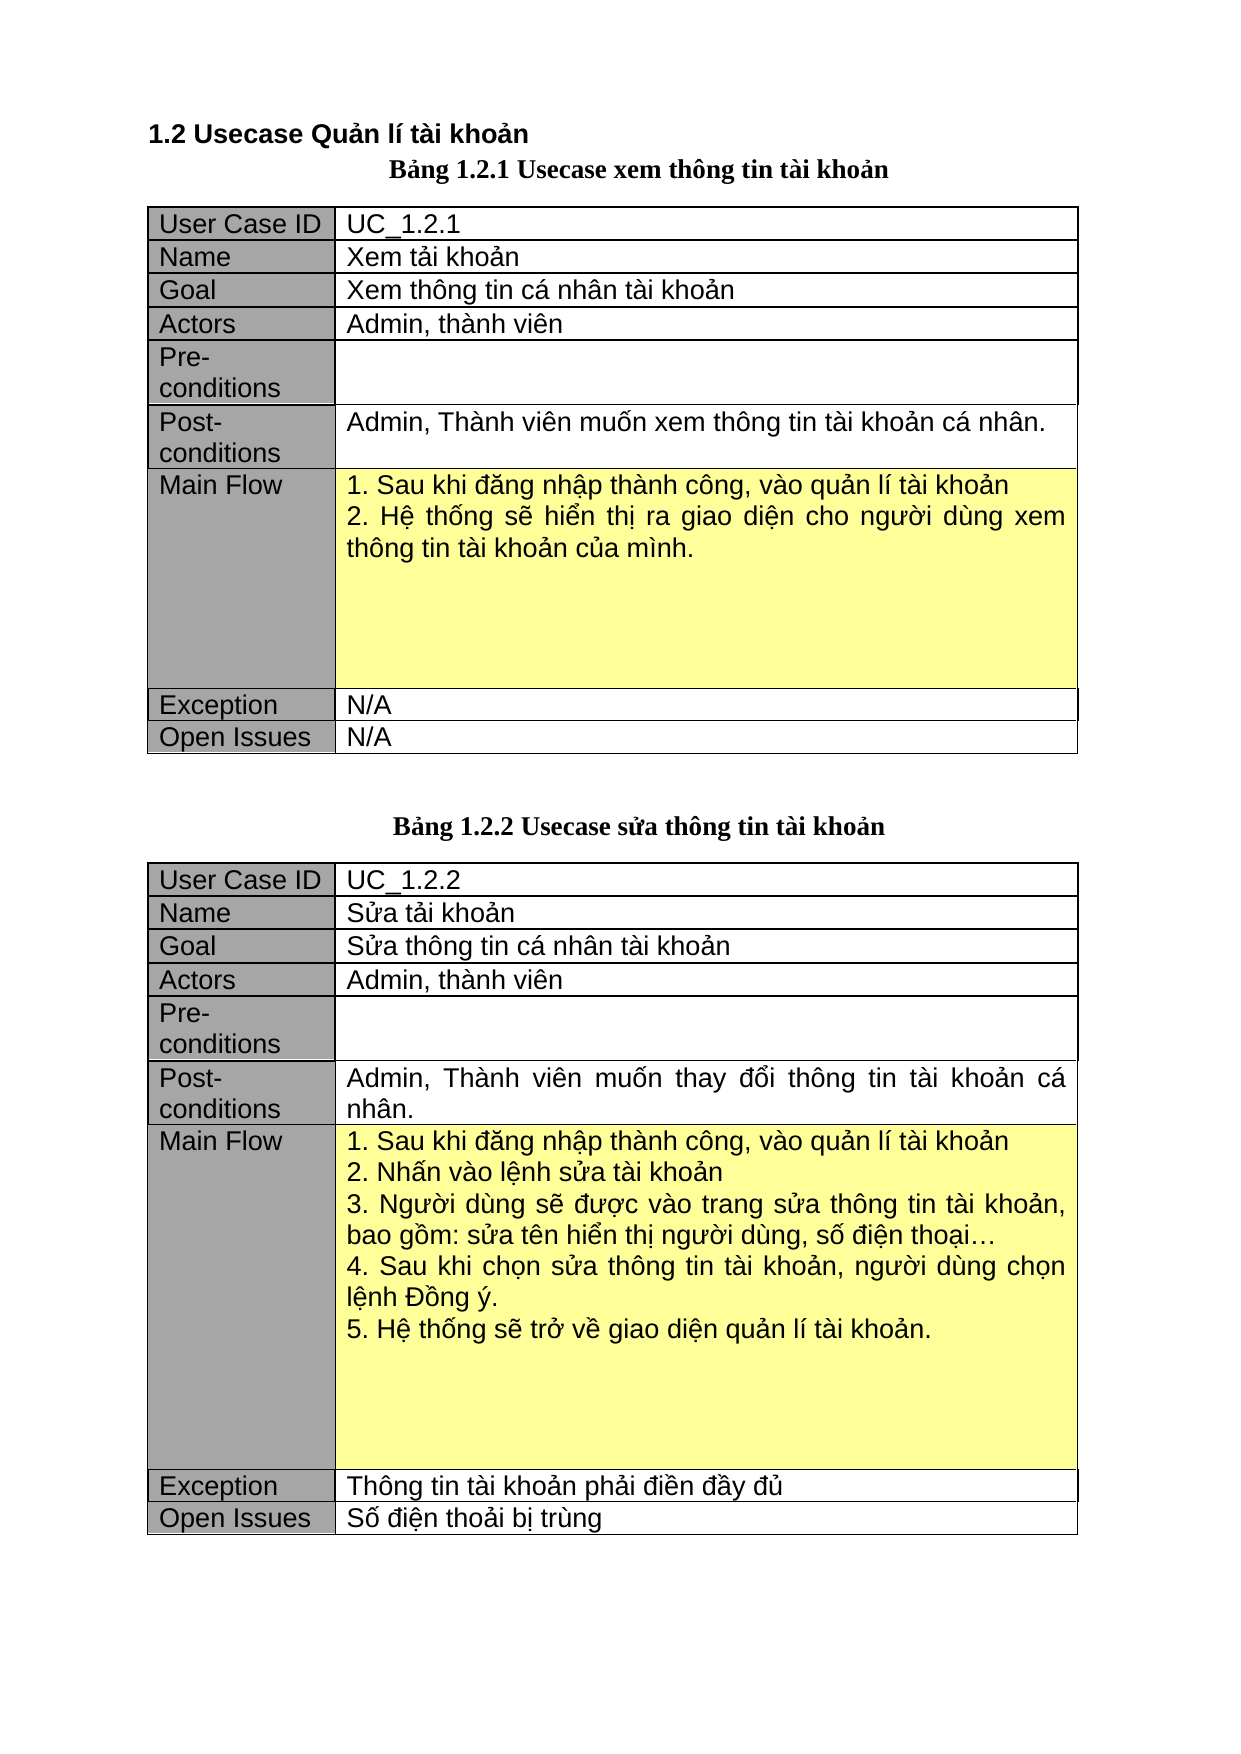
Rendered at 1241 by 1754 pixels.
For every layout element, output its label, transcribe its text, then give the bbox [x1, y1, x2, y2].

table_cell [336, 997, 1077, 1059]
table_cell Số điện thoải bị trùng [336, 1501, 1077, 1533]
text 1.2 Usecase Quản lí tài khoản [118, 118, 1122, 149]
table_cell Sửa tải khoản [336, 897, 1077, 928]
text Bảng 1.2.2 Usecase sửa thông tin tài khoản [156, 809, 1122, 841]
table_cell Pre-conditions [149, 997, 334, 1059]
table_cell Name [149, 241, 334, 272]
table_cell Goal [149, 274, 334, 306]
table_cell Admin, thành viên [336, 308, 1077, 339]
table_header UC_1.2.1 [336, 208, 1077, 239]
table_cell Xem thông tin cá nhân tài khoản [336, 274, 1077, 306]
table_cell 1. Sau khi đăng nhập thành công, vào quản lí tài khoản 2. Nhấn vào lệnh sửa tài khoản 3. Người dùng sẽ được vào trang sửa thông tin tài khoản, bao gồm: sửa tên hiển thị người dùng, số điện thoại… 4. Sau khi chọn sửa thông tin tài khoản, người dùng chọn lệnh Đồng ý. 5. Hệ thống sẽ trở về giao diện quản lí tài khoản. [336, 1124, 1077, 1469]
table_cell Exception [149, 1470, 334, 1501]
table_cell [336, 341, 1077, 403]
table_cell N/A [336, 720, 1077, 752]
table_cell Open Issues [148, 1502, 335, 1533]
table_header UC_1.2.2 [336, 864, 1077, 895]
table_cell Actors [149, 964, 334, 995]
table_cell Post-conditions [149, 1062, 335, 1124]
table_cell N/A [336, 688, 1077, 720]
table_cell Xem tải khoản [336, 241, 1077, 272]
table_cell Admin, thành viên [336, 964, 1077, 995]
table_cell Post-conditions [149, 406, 335, 468]
table_header User Case ID [149, 864, 334, 895]
table_cell Admin, Thành viên muốn xem thông tin tài khoản cá nhân. [336, 404, 1077, 468]
text Bảng 1.2.1 Usecase xem thông tin tài khoản [156, 153, 1122, 185]
table_cell Main Flow [148, 1125, 335, 1469]
table_cell Exception [149, 689, 334, 720]
table_cell Name [149, 897, 334, 928]
table_cell Sửa thông tin cá nhân tài khoản [336, 930, 1077, 962]
table_cell Main Flow [148, 469, 335, 688]
table_cell Pre-conditions [149, 341, 334, 403]
table_cell Open Issues [148, 721, 335, 752]
table_cell Goal [149, 930, 334, 962]
table_cell Admin, Thành viên muốn thay đổi thông tin tài khoản cá nhân. [336, 1060, 1077, 1124]
table_cell Thông tin tài khoản phải điền đầy đủ [336, 1469, 1077, 1501]
table_cell 1. Sau khi đăng nhập thành công, vào quản lí tài khoản 2. Hệ thống sẽ hiển thị ra giao diện cho người dùng xem thông tin tài khoản của mình. [336, 468, 1077, 688]
table_cell Actors [149, 308, 334, 339]
table_header User Case ID [149, 208, 334, 239]
